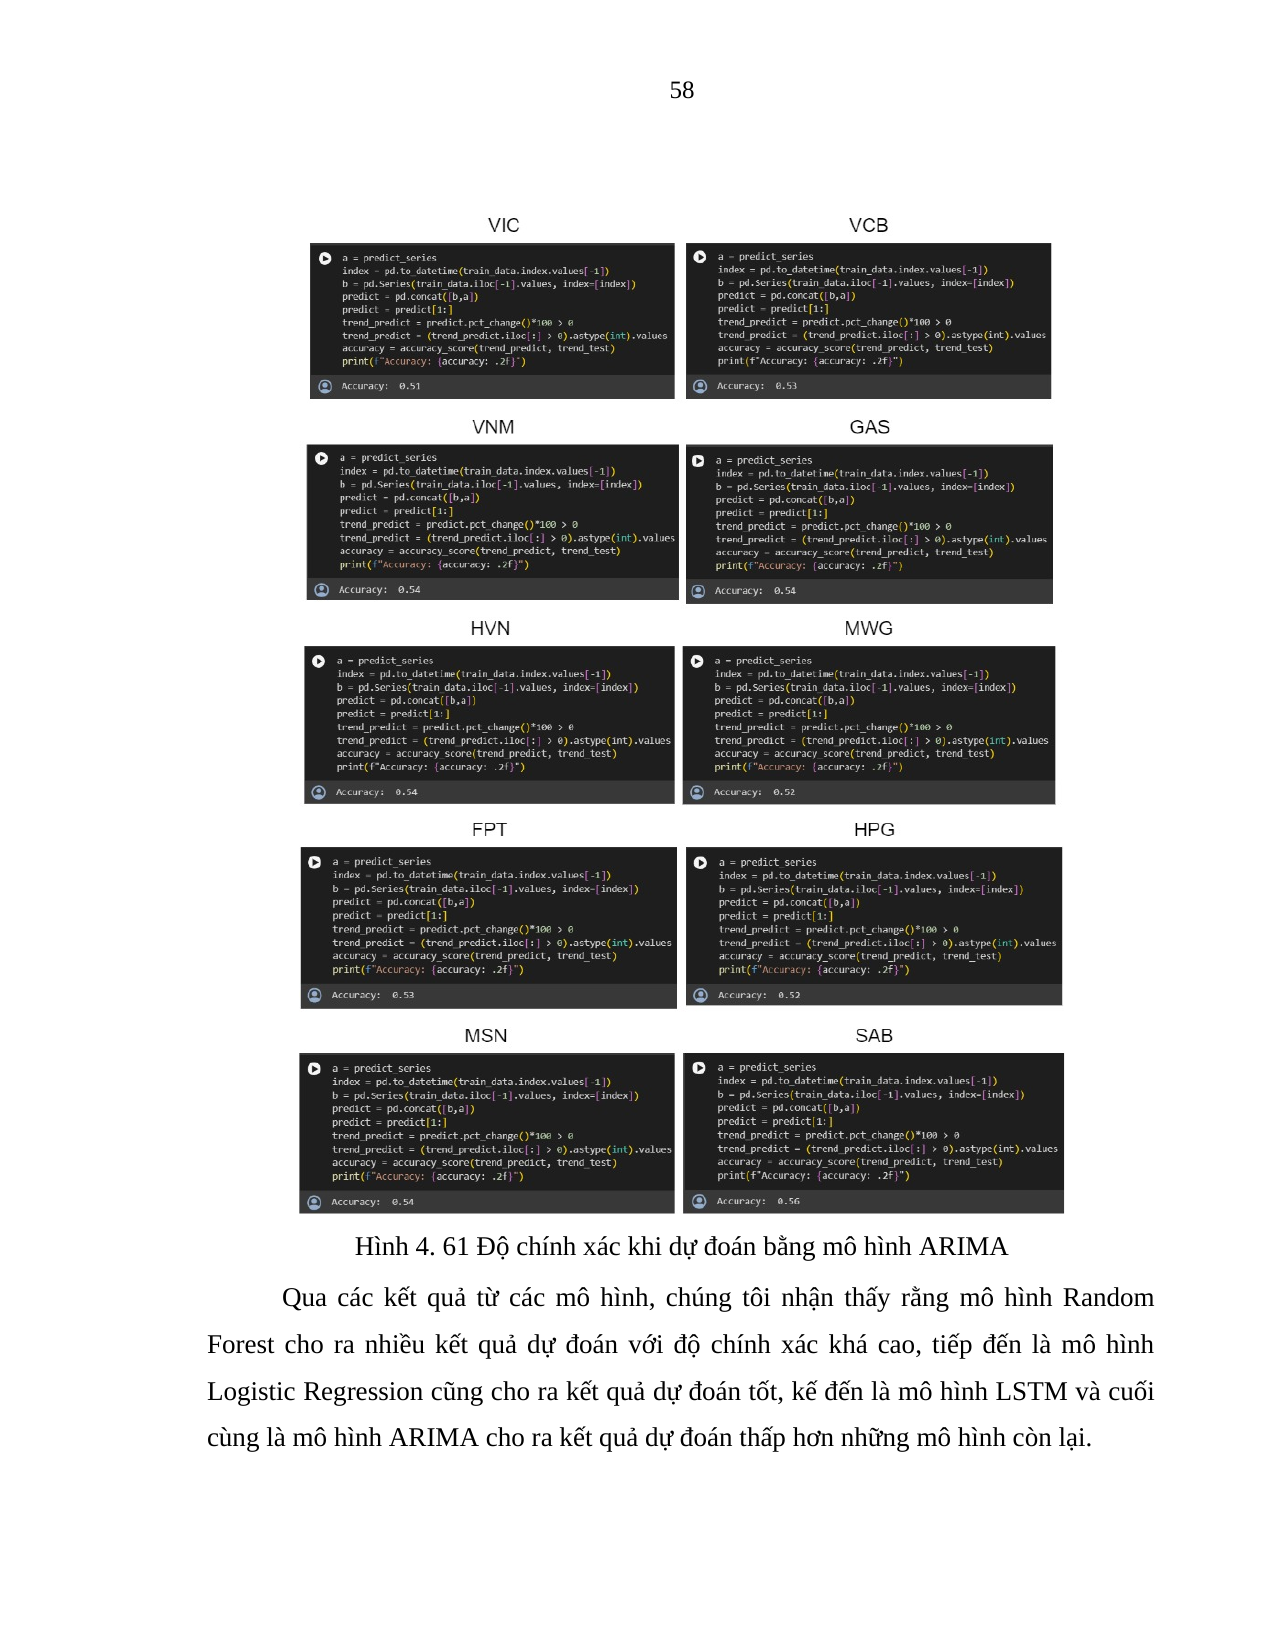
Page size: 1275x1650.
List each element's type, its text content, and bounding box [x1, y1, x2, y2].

text Hình 4. 61 Độ chính xác khi dự đoán bằng mô hình ARIMA [207, 1229, 1157, 1261]
text Qua các kết quả từ các mô hình, chúng tôi nhận thấy rằng mô hình Random Forest cho ra nhiều kết quả dự đoán với độ chính xác khá cao, tiếp đến là mô hình Logistic Regression cũng cho ra kết quả dự đoán tốt, kế đến là mô hình LSTM và cuối cùng là mô hình ARIMA cho ra kết quả dự đoán thấp hơn những mô hình còn lại. [207, 1282, 1157, 1453]
picture [299, 206, 1065, 1214]
